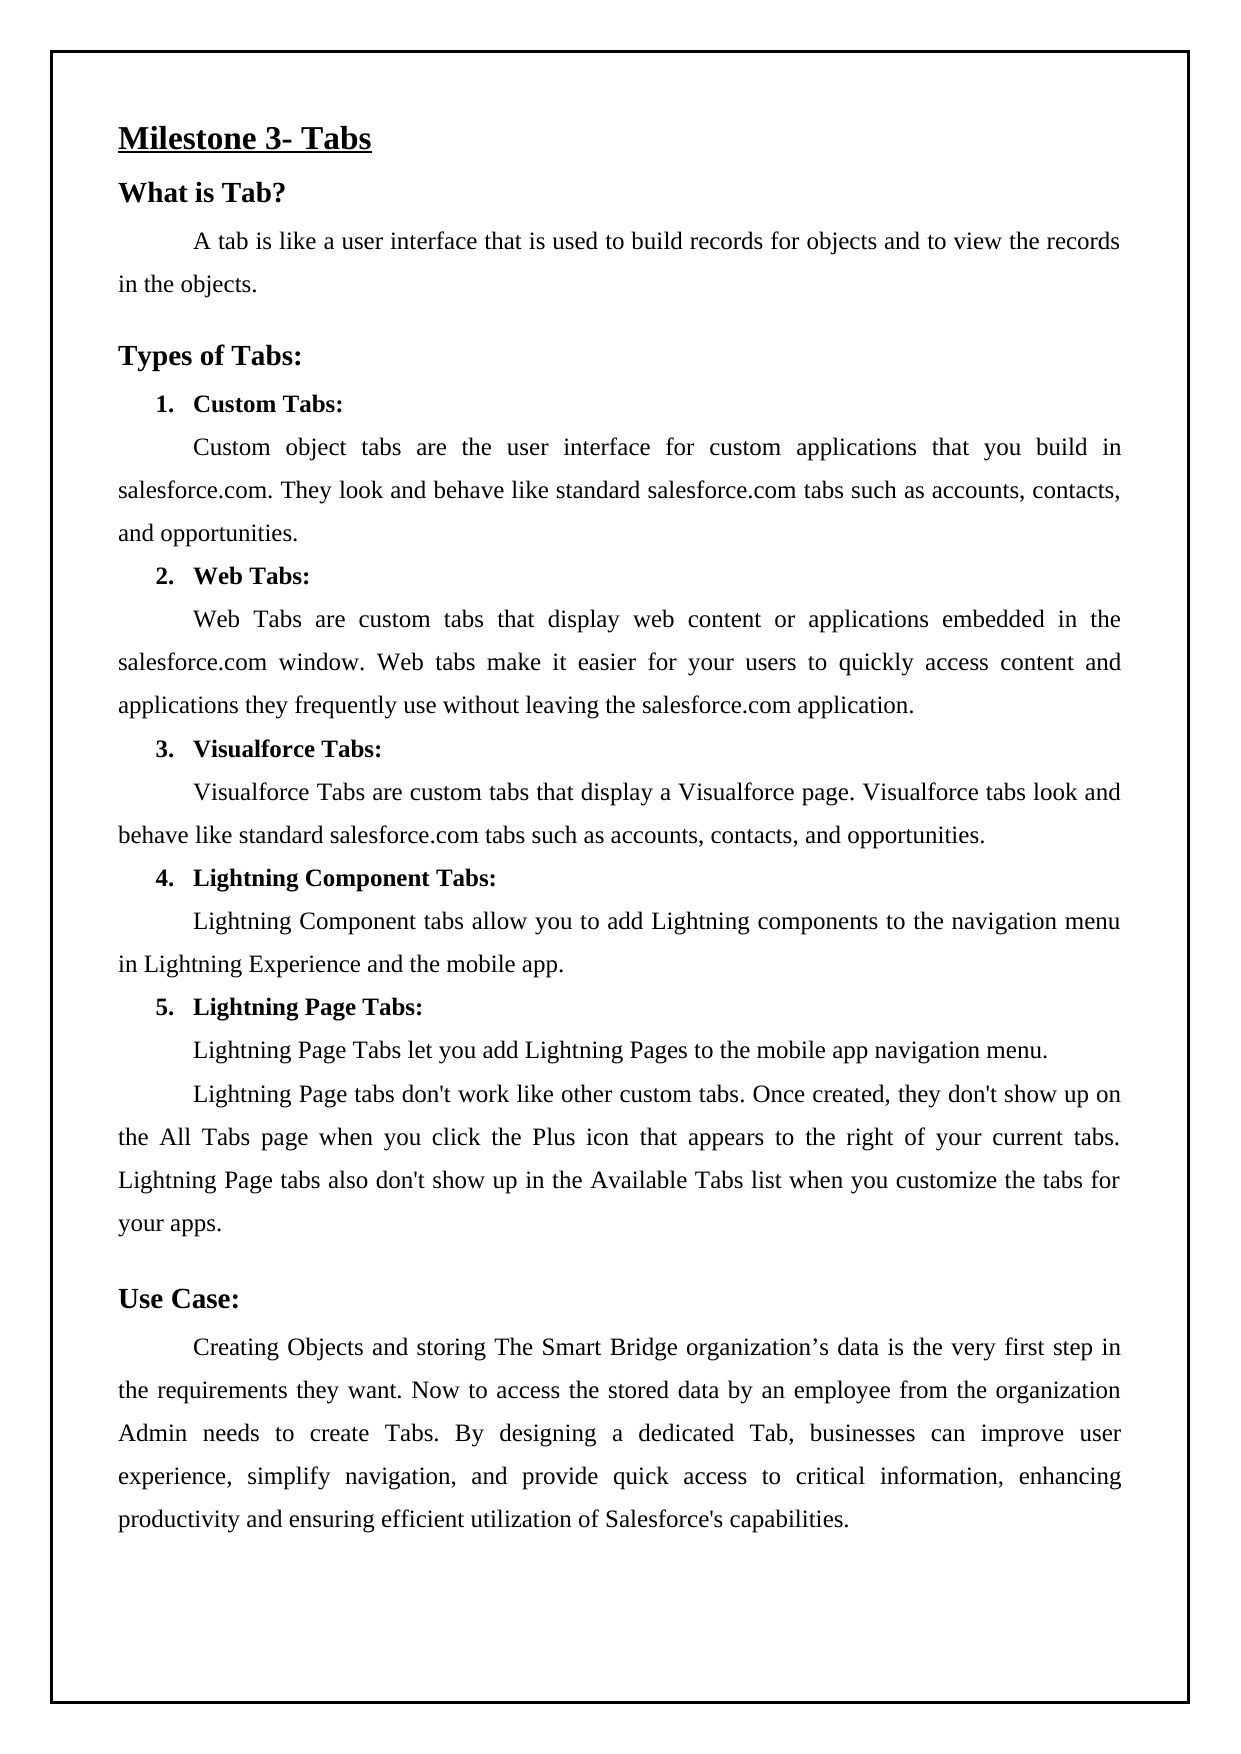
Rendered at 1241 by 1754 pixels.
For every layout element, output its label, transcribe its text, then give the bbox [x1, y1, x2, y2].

text What is Tab? [118, 175, 1122, 209]
text Custom object tabs are the user interface for custom applications that you build in salesforce.com. They look and behave like standard salesforce.com tabs such as accounts, contacts, and opportunities. [118, 432, 1122, 547]
text Types of Tabs: [118, 338, 1122, 372]
text A tab is like a user interface that is used to build records for objects and to view the records in the objects. [118, 226, 1122, 298]
text Milestone 3- Tabs [118, 118, 1122, 156]
text Visualforce Tabs are custom tabs that display a Visualforce page. Visualforce tabs look and behave like standard salesforce.com tabs such as accounts, contacts, and opportunities. [118, 777, 1122, 849]
text Lightning Page Tabs let you add Lightning Pages to the mobile app navigation menu. [118, 1036, 1122, 1064]
list Visualforce Tabs: [155, 734, 1122, 762]
text Lightning Component tabs allow you to add Lightning components to the navigation menu in Lightning Experience and the mobile app. [118, 906, 1122, 978]
text Use Case: [118, 1281, 1122, 1315]
text Creating Objects and storing The Smart Bridge organization’s data is the very first step in the requirements they want. Now to access the stored data by an employee from the organization Admin needs to create Tabs. By designing a dedicated Tab, businesses can improve user experience, simplify navigation, and provide quick access to critical information, enhancing productivity and ensuring efficient utilization of Salesforce's capabilities. [118, 1332, 1122, 1533]
text Web Tabs are custom tabs that display web content or applications embedded in the salesforce.com window. Web tabs make it easier for your users to quickly access content and applications they frequently use without leaving the salesforce.com application. [118, 604, 1122, 719]
list Lightning Page Tabs: [155, 992, 1122, 1021]
list Custom Tabs: [155, 389, 1122, 417]
list Web Tabs: [155, 561, 1122, 590]
text Lightning Page tabs don't work like other custom tabs. Once created, they don't show up on the All Tabs page when you click the Plus icon that appears to the right of your current tabs. Lightning Page tabs also don't show up in the Available Tabs list when you customize the tabs for your apps. [118, 1079, 1122, 1237]
list Lightning Component Tabs: [155, 863, 1122, 892]
